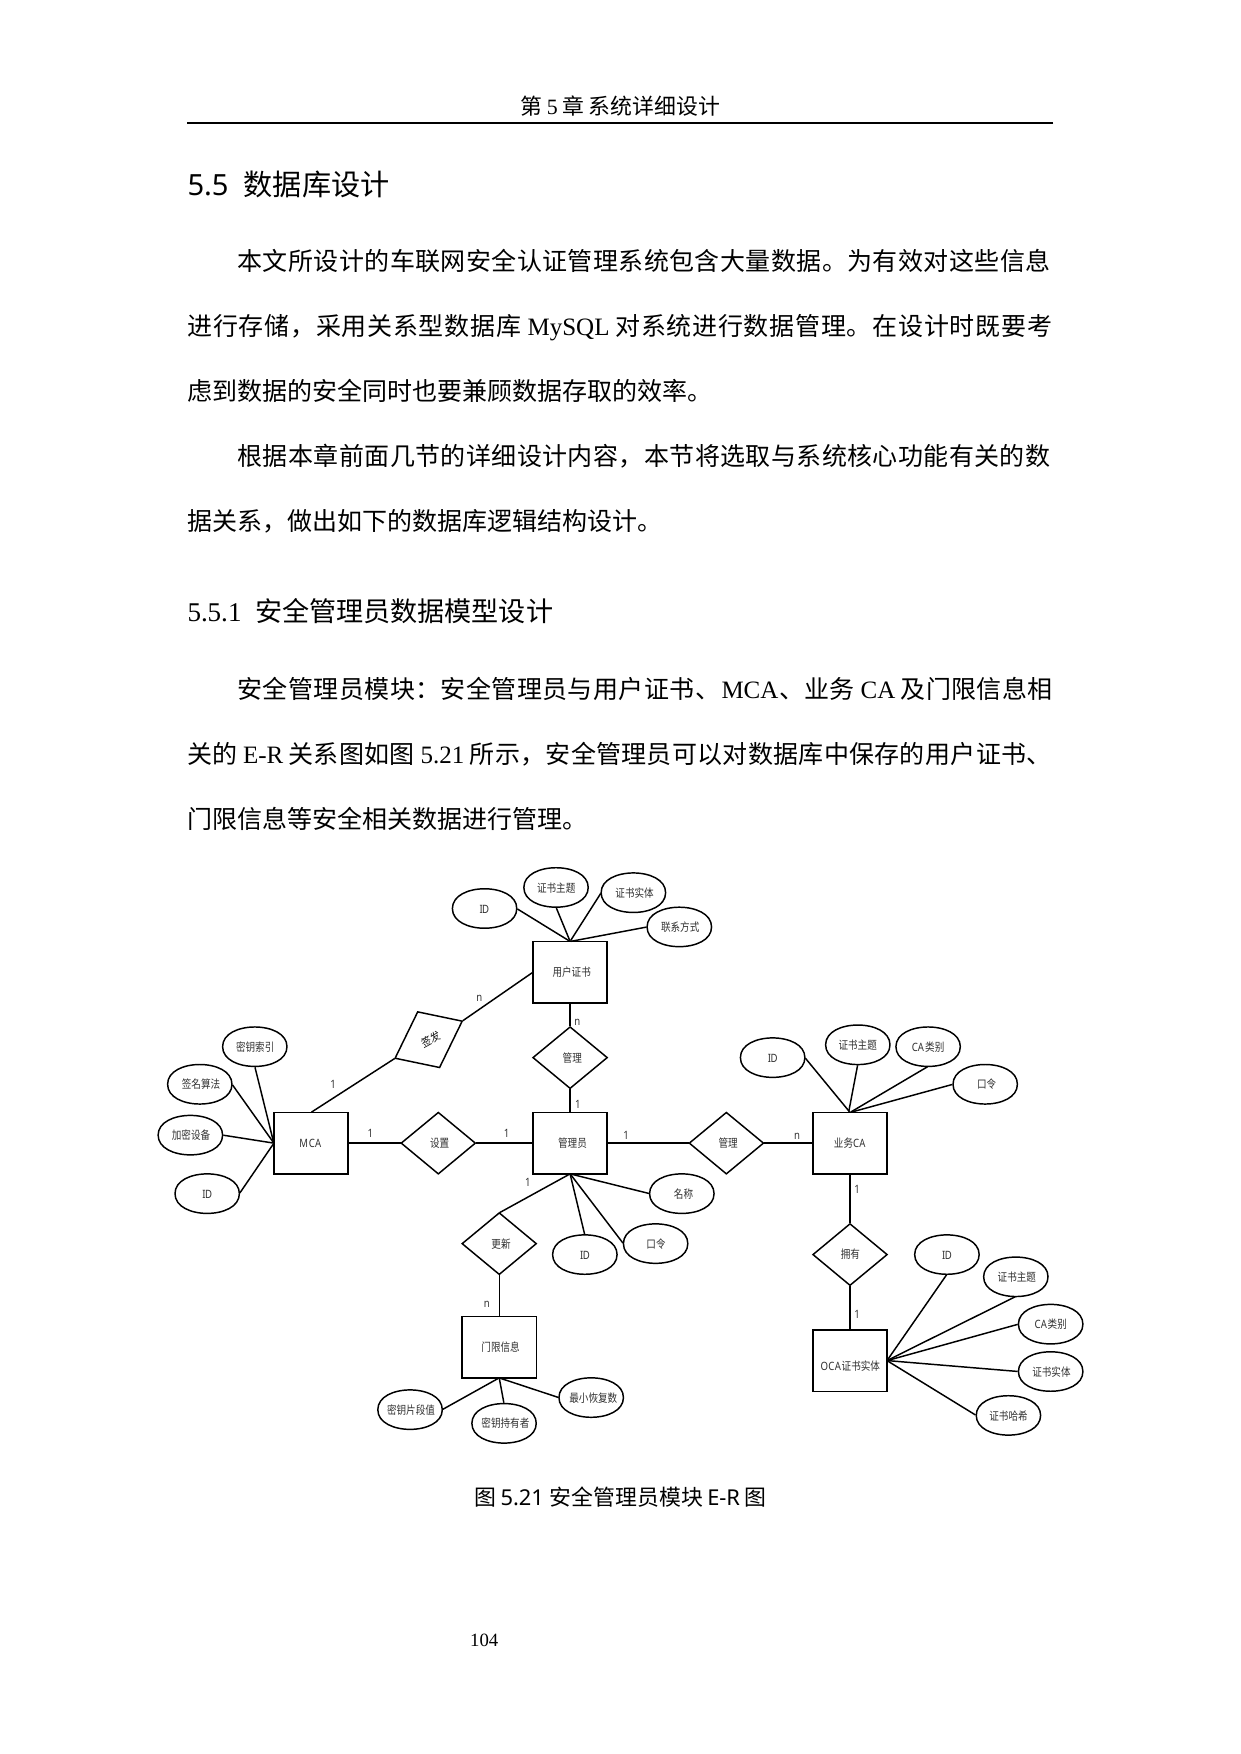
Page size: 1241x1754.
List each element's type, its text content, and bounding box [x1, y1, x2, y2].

text 本文所设计的车联网安全认证管理系统包含大量数据。为有效对这些信息进行存储，采用关系型数据库MySQL对系统进行数据管理。在设计时既要考虑到数据的安全同时也要兼顾数据存取的效率。 [187, 227, 1053, 422]
text 5.5.1 安全管理员数据模型设计 [187, 577, 1053, 642]
text 图5.21 安全管理员模块E-R图 [187, 1144, 1053, 1512]
text 根据本章前面几节的详细设计内容，本节将选取与系统核心功能有关的数据关系，做出如下的数据库逻辑结构设计。 [187, 422, 1053, 552]
text 安全管理员模块：安全管理员与用户证书、MCA、业务CA及门限信息相关的E-R关系图如图5.21所示，安全管理员可以对数据库中保存的用户证书、门限信息等安全相关数据进行管理。 [187, 655, 1053, 850]
text 5.5 数据库设计 [187, 150, 1053, 215]
text 图5.21 安全管理员模块E-R图 [187, 862, 1053, 1356]
